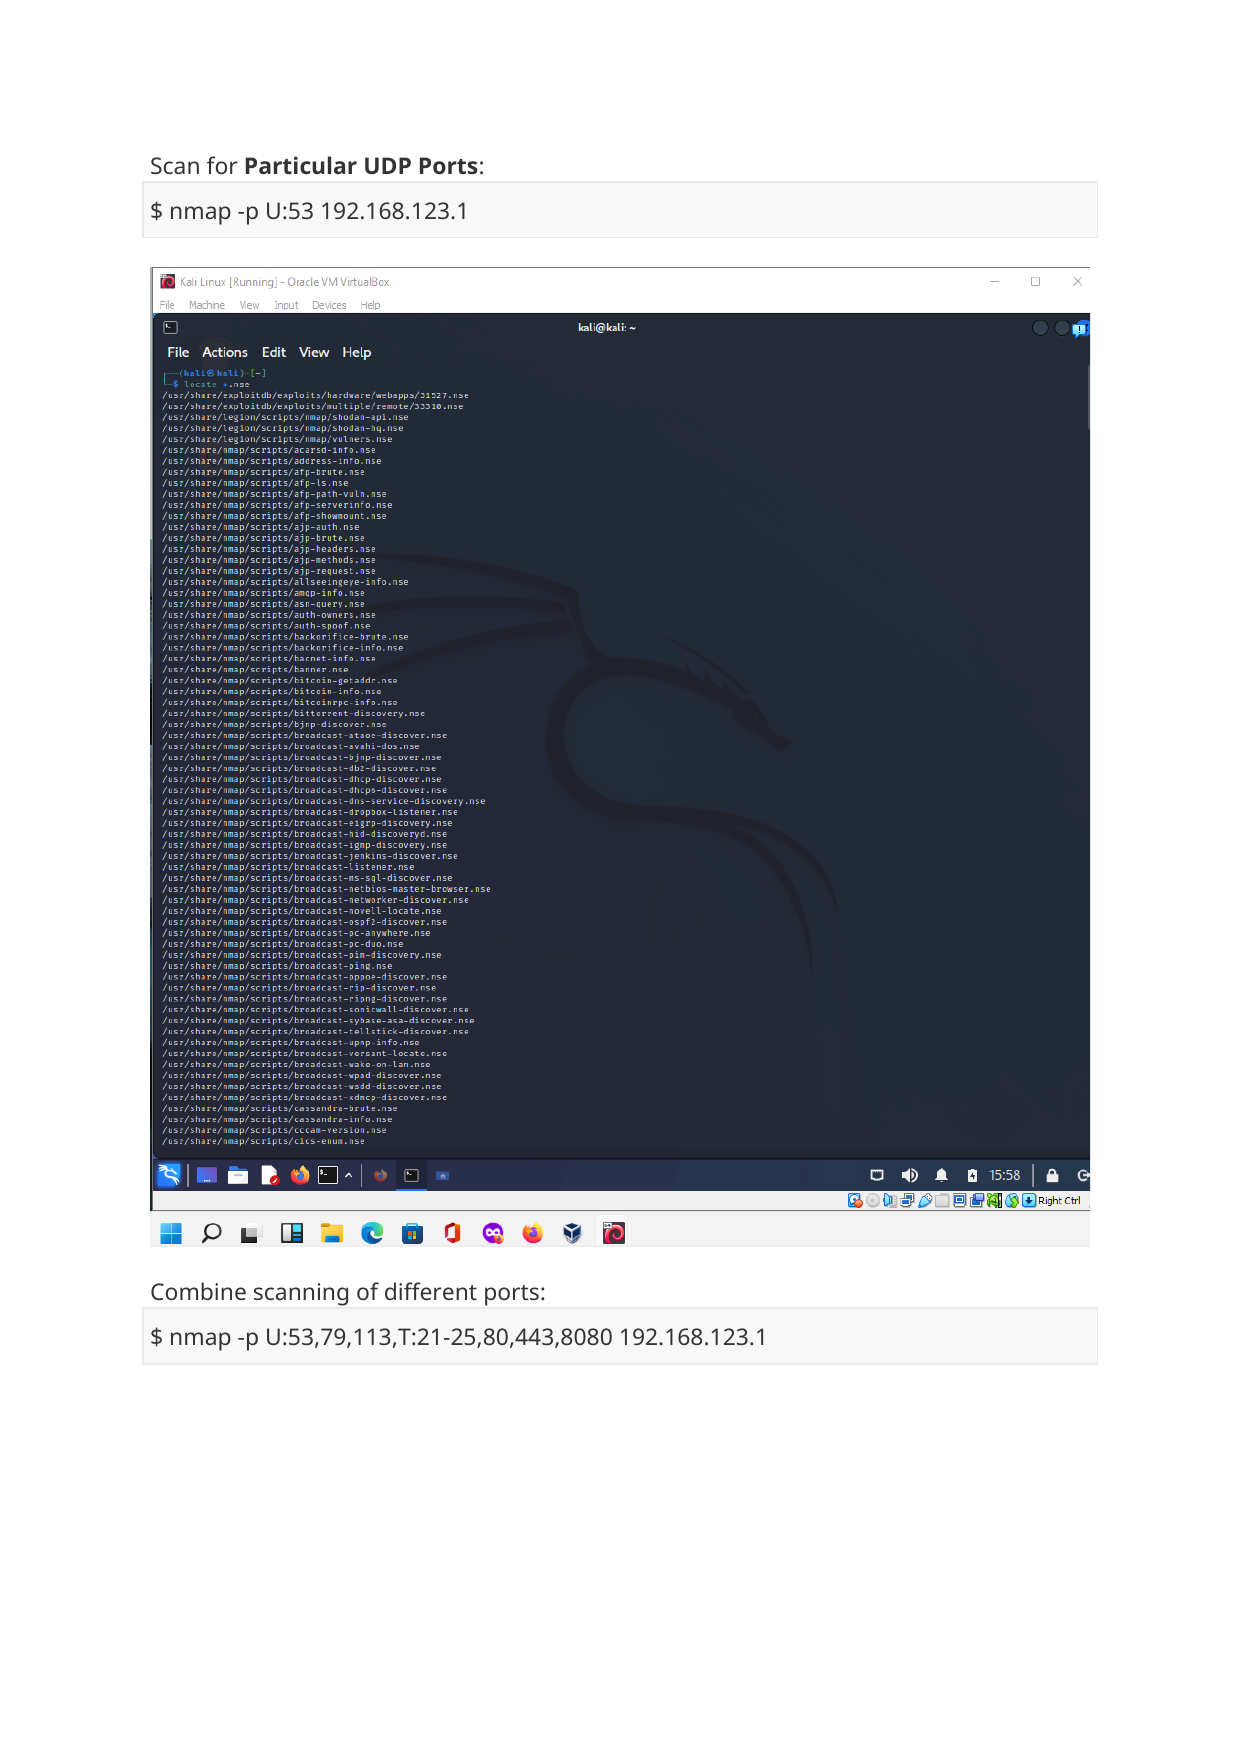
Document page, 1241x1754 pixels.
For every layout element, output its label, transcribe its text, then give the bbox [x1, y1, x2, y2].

text Combine scanning of different ports: [150, 1276, 1090, 1307]
text $ nmap -p U:53 192.168.123.1 [144, 183, 1097, 237]
text Scan for Particular UDP Ports: [150, 150, 1090, 181]
picture [150, 267, 1091, 1246]
text $ nmap -p U:53,79,113,T:21-25,80,443,8080 192.168.123.1 [144, 1309, 1097, 1363]
